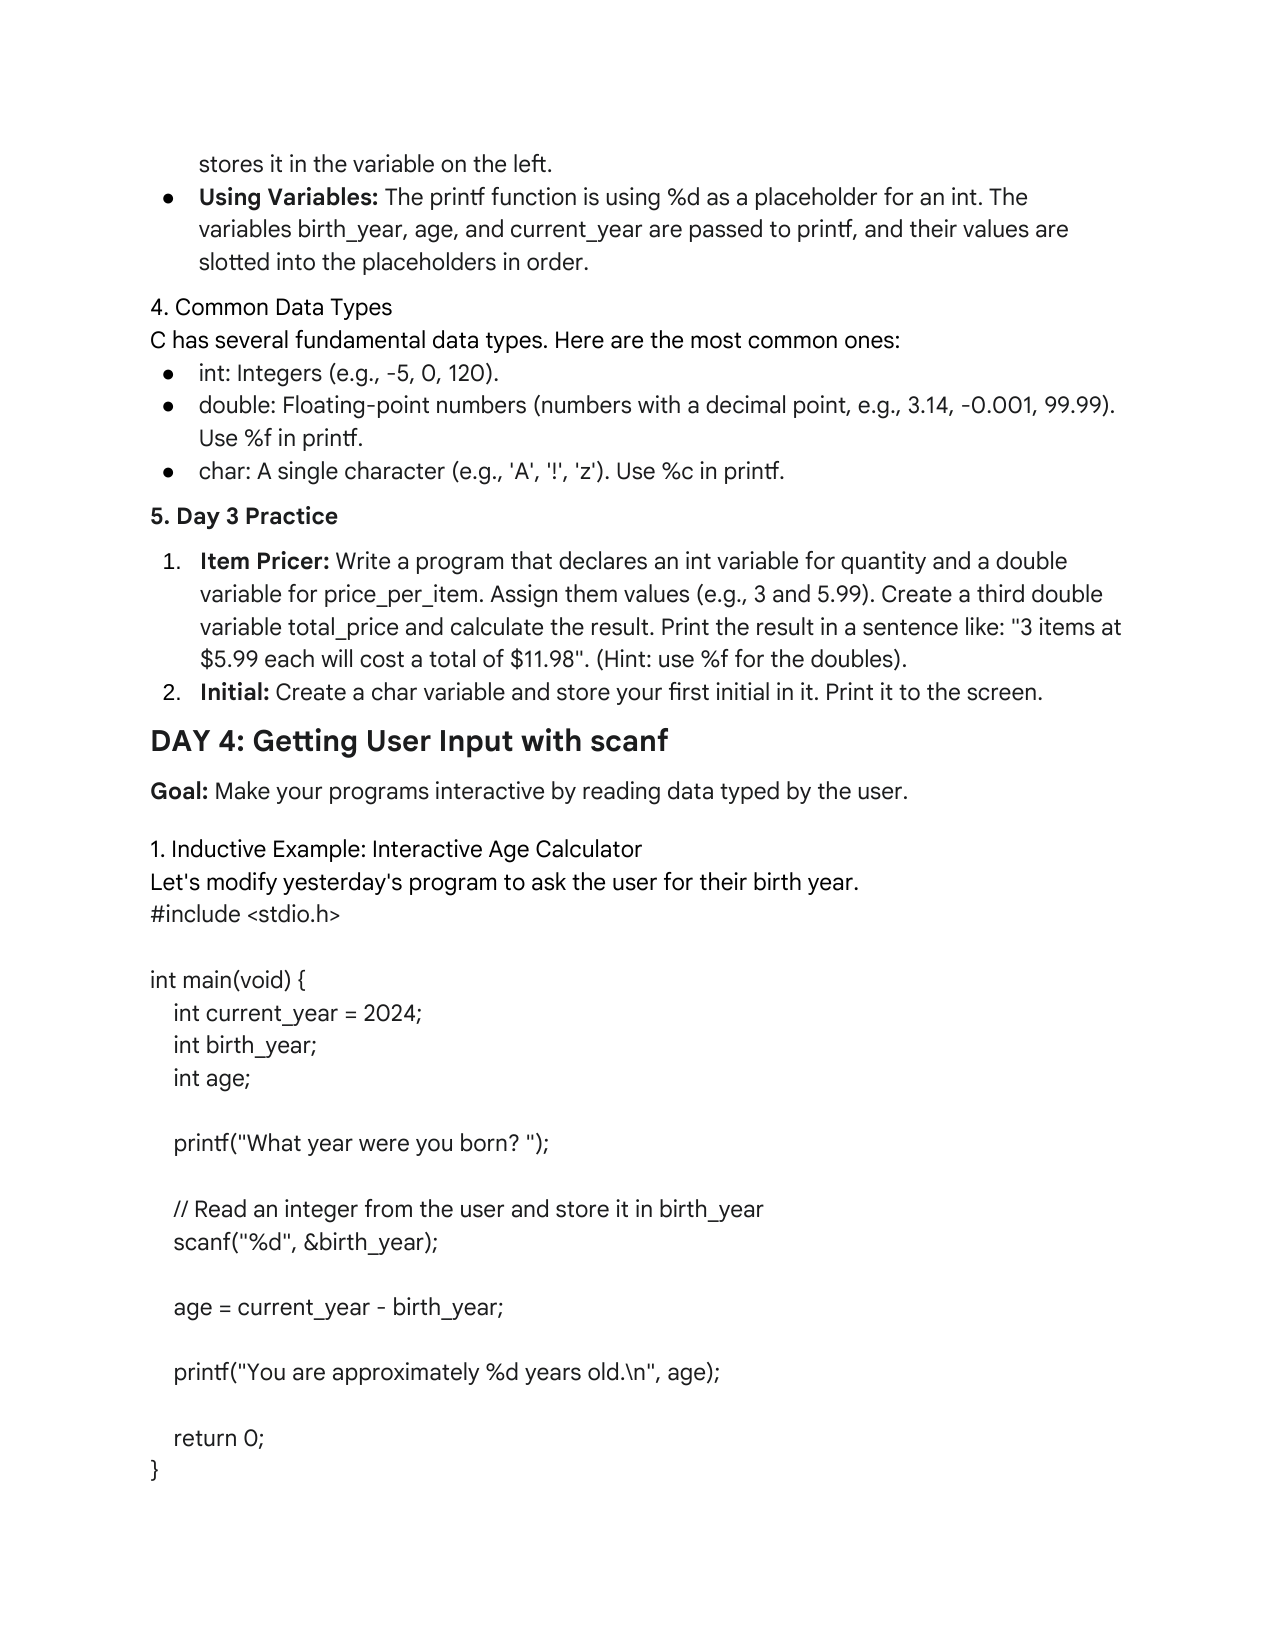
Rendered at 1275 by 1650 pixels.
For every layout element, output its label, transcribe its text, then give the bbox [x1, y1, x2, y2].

list int: Integers (e.g., -5, 0, 120). [161, 359, 1125, 387]
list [161, 150, 1125, 179]
list Initial: Create a char variable and store your first initial in it. Print it to the screen. [162, 678, 1125, 707]
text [150, 901, 1125, 1485]
text 4. Common Data Types [150, 293, 1125, 322]
text 1. Inductive Example: Interactive Age Calculator [150, 835, 1125, 864]
text C has several fundamental data types. Here are the most common ones: [150, 326, 1125, 355]
subtitle DAY 4: Getting User Input with scanf [150, 723, 1125, 760]
text Let's modify yesterday's program to ask the user for their birth year. [150, 868, 1125, 897]
list Item Pricer: Write a program that declares an int variable for quantity and a double variable for price_per_item. Assign them values (e.g., 3 and 5.99). Create a third double variable total_price and calculate the result. Print the result in a sentence like: "3 items at $5.99 each will cost a total of $11.98". (Hint: use %f for the doubles). [162, 547, 1125, 674]
text 5. Day 3 Practice [150, 502, 1125, 531]
list double: Floating-point numbers (numbers with a decimal point, e.g., 3.14, -0.001, 99.99). Use %f in printf. [161, 391, 1125, 453]
list Using Variables: The printf function is using %d as a placeholder for an int. The variables birth_year, age, and current_year are passed to printf, and their values are slotted into the placeholders in order. [161, 183, 1125, 277]
text Goal: Make your programs interactive by reading data typed by the user. [150, 777, 1125, 806]
list char: A single character (e.g., 'A', '!', 'z'). Use %c in printf. [161, 457, 1125, 486]
